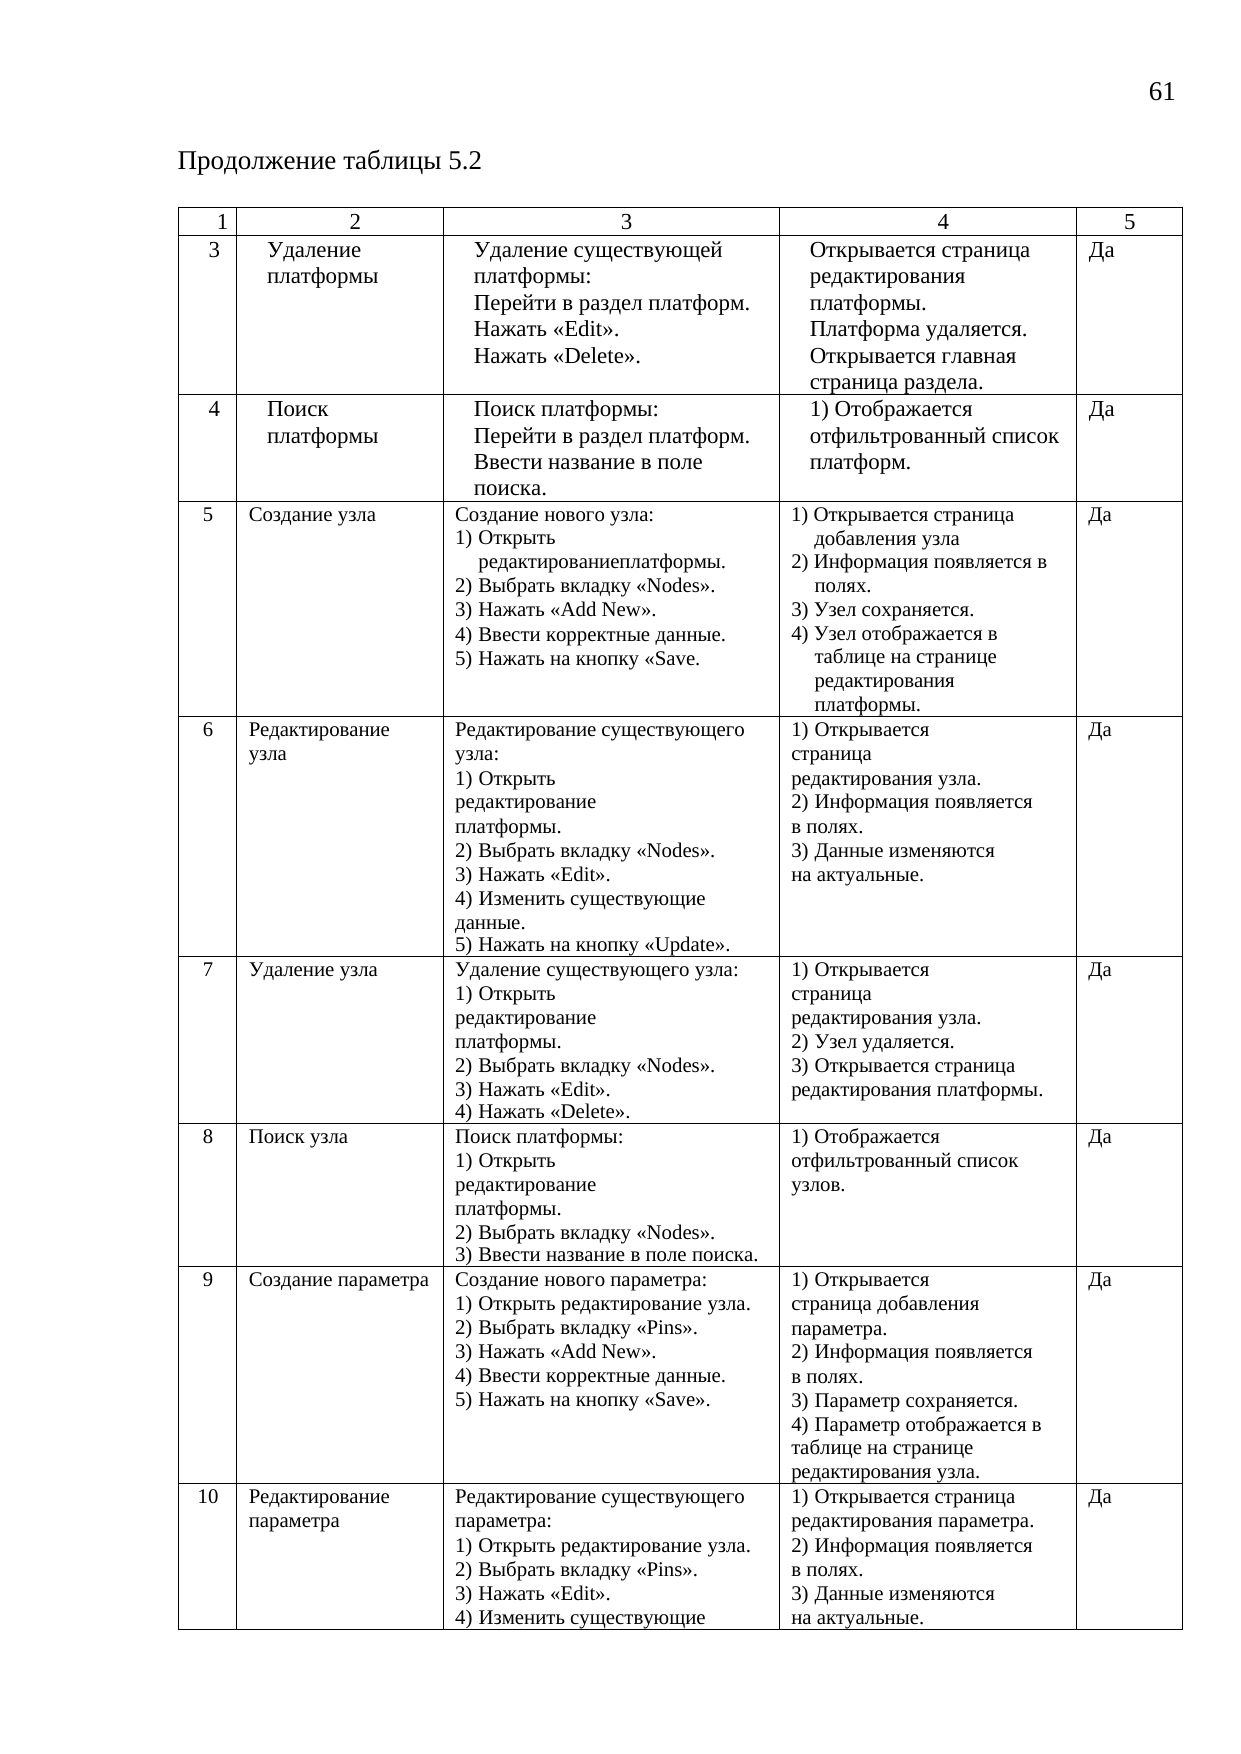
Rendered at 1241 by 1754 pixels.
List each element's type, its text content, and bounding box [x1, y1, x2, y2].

table_cell 6 [179, 717, 236, 956]
table_cell Открывается страница добавления параметра. Информация появляется в полях. Параметр сохраняется. Параметр отображается в таблице на странице редактирования узла. [780, 1267, 1076, 1483]
table_cell Редактирование существующего узла: Открыть редактирование платформы. Выбрать вкладку «Nodes». Нажать «Edit». Изменить существующие данные. Нажать на кнопку «Update». [444, 717, 779, 956]
table_cell Открывается страница редактирования узла. Узел удаляется. Открывается страница редактирования платформы. [780, 957, 1076, 1123]
table_header 5 [1077, 208, 1182, 235]
table_cell Да [1077, 1267, 1182, 1483]
table_cell Открывается страница редактирования платформы. Платформа удаляется. Открывается главная страница раздела. [780, 236, 1076, 394]
table_header 3 [444, 208, 779, 235]
table_header 2 [237, 208, 443, 235]
table_cell 5 [179, 502, 236, 716]
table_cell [780, 1484, 1076, 1629]
table_cell Удаление существующего узла: Открыть редактирование платформы. Выбрать вкладку «Nodes». Нажать «Edit». Нажать «Delete». [444, 957, 779, 1123]
table_cell Создание нового узла: Открыть редактированиеплатформы. Выбрать вкладку «Nodes». Нажать «Add New». Ввести корректные данные. Нажать на кнопку «Save. [444, 502, 779, 716]
table_cell 8 [179, 1124, 236, 1266]
text Продолжение таблицы 5.2 [177, 144, 1181, 176]
table_cell Да [1077, 502, 1182, 716]
table_cell Создание нового параметра: Открыть редактирование узла. Выбрать вкладку «Pins». Нажать «Add New». Ввести корректные данные. Нажать на кнопку «Save». [444, 1267, 779, 1483]
table_cell Поиск платформы: Перейти в раздел платформ. Ввести название в поле поиска. [444, 395, 779, 501]
table_cell Поиск платформы: Открыть редактирование платформы. Выбрать вкладку «Nodes». Ввести название в поле поиска. [444, 1124, 779, 1266]
table_cell Поиск узла [237, 1124, 443, 1266]
table_cell 9 [179, 1267, 236, 1483]
table_cell 4 [179, 395, 236, 501]
table_cell 1) Отображается отфильтрованный список платформ. [780, 395, 1076, 501]
table_cell Редактирование узла [237, 717, 443, 956]
table_cell Да [1077, 717, 1182, 956]
table_cell Да [1077, 236, 1182, 394]
table_cell Поиск платформы [237, 395, 443, 501]
table_cell Удаление существующей платформы: Перейти в раздел платформ. Нажать «Edit». Нажать «Delete». [444, 236, 779, 394]
table_cell Открывается страница добавления узла Информация появляется в полях. Узел сохраняется. Узел отображается в таблице на странице редактирования платформы. [780, 502, 1076, 716]
table_cell Да [1077, 395, 1182, 501]
table_cell 7 [179, 957, 236, 1123]
table_cell Создание узла [237, 502, 443, 716]
table_header 4 [780, 208, 1076, 235]
table_cell Да [1077, 1124, 1182, 1266]
table_header 1 [179, 208, 236, 235]
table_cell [444, 1484, 779, 1629]
table_cell Да [1077, 1484, 1182, 1629]
table_cell 3 [179, 236, 236, 394]
table_cell Удаление узла [237, 957, 443, 1123]
table_cell 1) Отображается отфильтрованный список узлов. [780, 1124, 1076, 1266]
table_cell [237, 1484, 443, 1629]
table_cell Создание параметра [237, 1267, 443, 1483]
table_cell 10 [179, 1484, 236, 1629]
table_cell Открывается страница редактирования узла. Информация появляется в полях. Данные изменяются на актуальные. [780, 717, 1076, 956]
table_cell Удаление платформы [237, 236, 443, 394]
table_cell Да [1077, 957, 1182, 1123]
